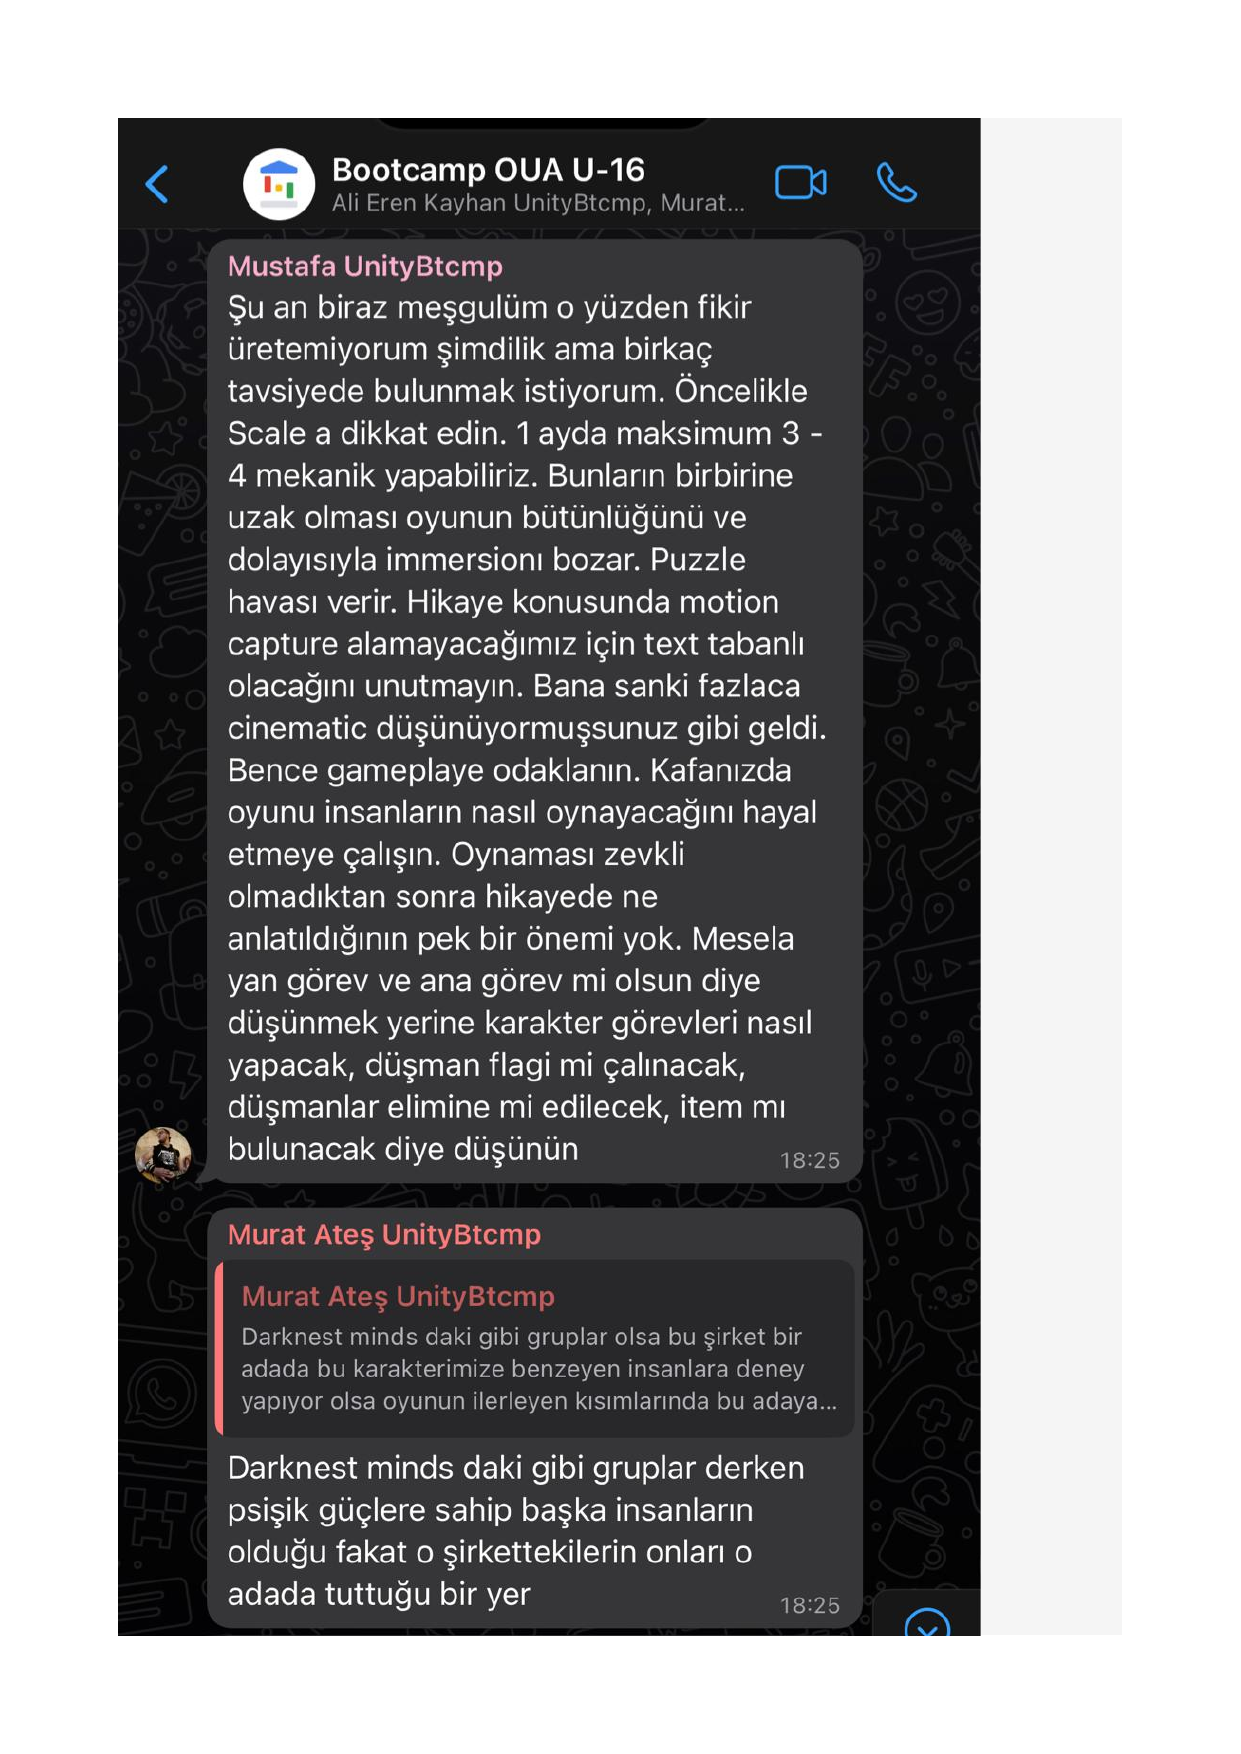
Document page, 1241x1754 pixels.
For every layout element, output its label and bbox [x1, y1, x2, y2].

picture [118, 118, 981, 1636]
